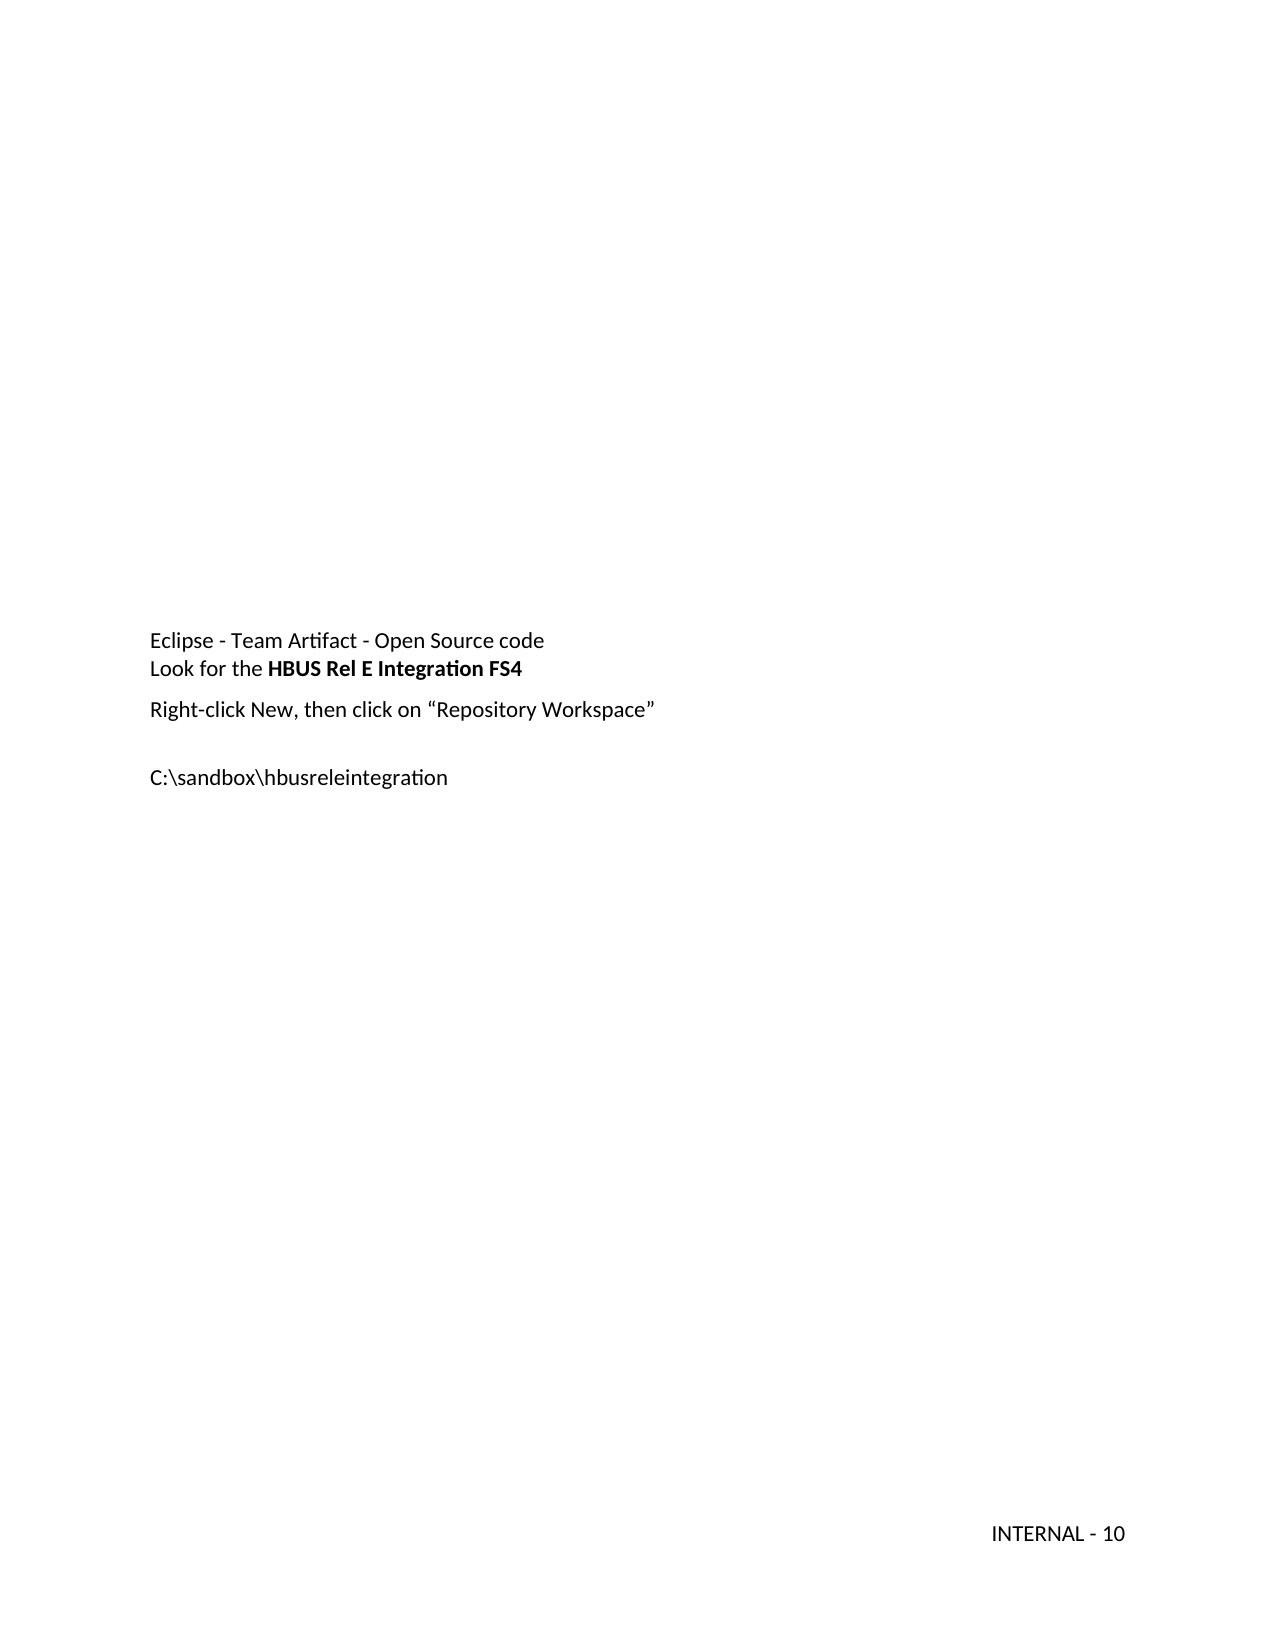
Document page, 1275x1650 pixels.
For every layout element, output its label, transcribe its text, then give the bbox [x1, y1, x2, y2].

text C:\sandbox\hbusreleintegration [150, 763, 1125, 791]
text Look for the HBUS Rel E Integration FS4 [150, 654, 1125, 682]
text Eclipse - Team Artifact - Open Source code [150, 626, 1125, 654]
text Right-click New, then click on “Repository Workspace” [150, 695, 1125, 723]
